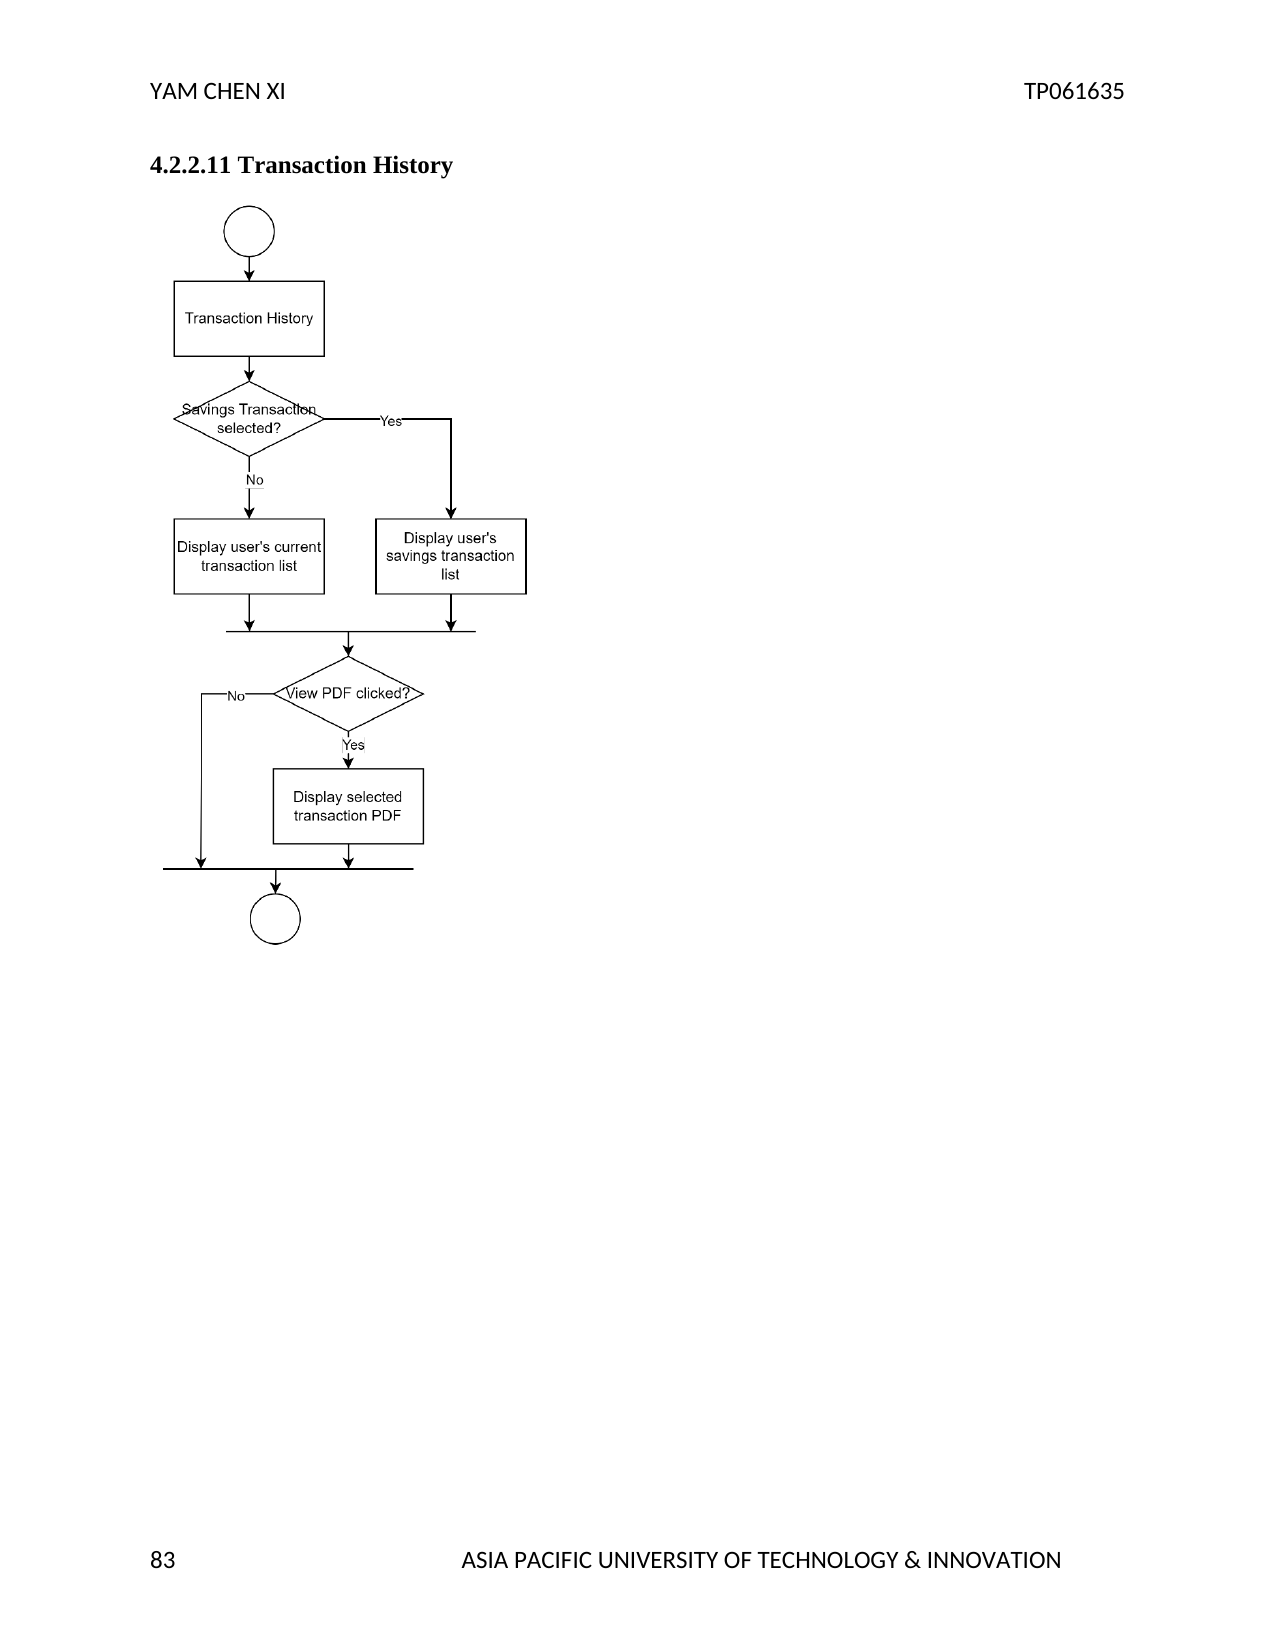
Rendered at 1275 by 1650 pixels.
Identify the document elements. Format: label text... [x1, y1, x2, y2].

picture [150, 193, 540, 958]
subtitle 4.2.2.11 Transaction History [150, 150, 1125, 179]
